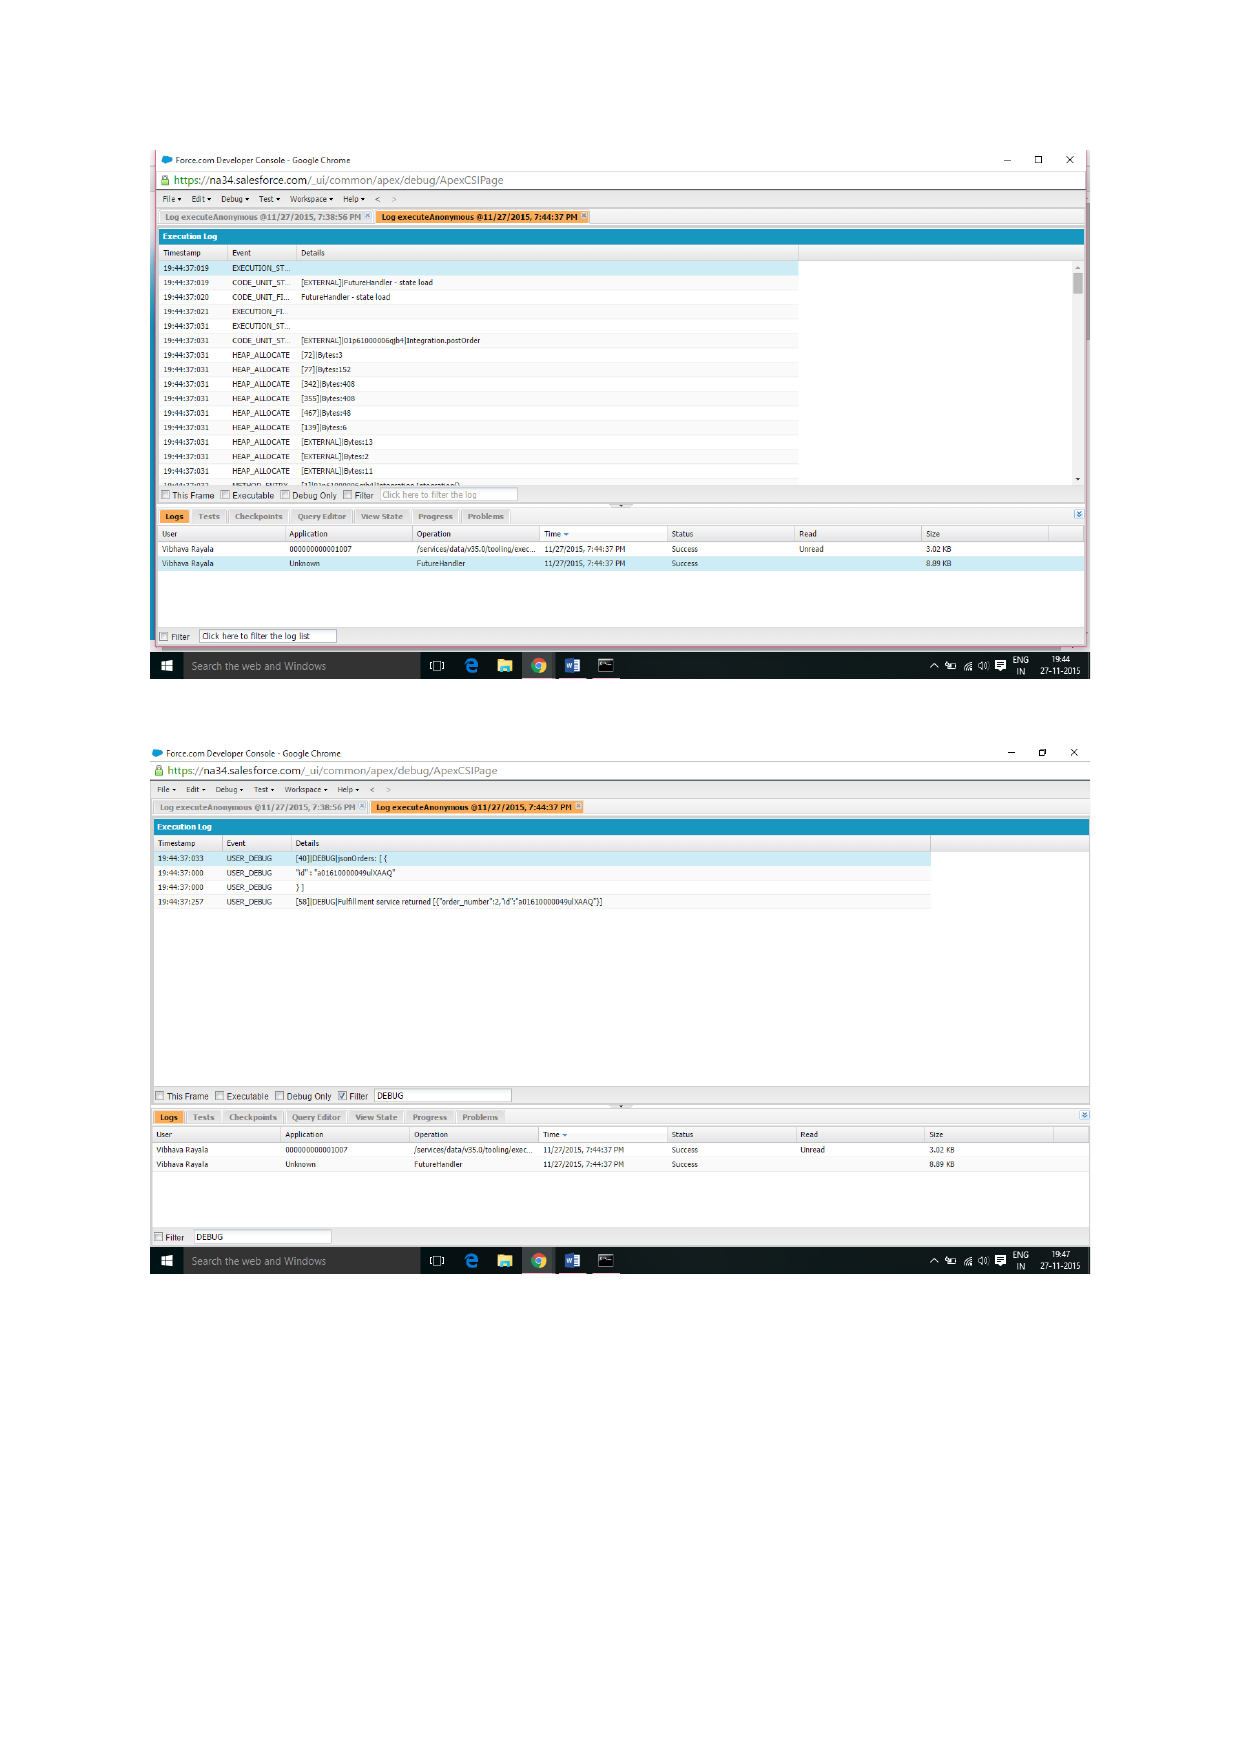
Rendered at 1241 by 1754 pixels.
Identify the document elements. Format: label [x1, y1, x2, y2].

picture [150, 745, 1091, 1274]
picture [150, 150, 1091, 679]
